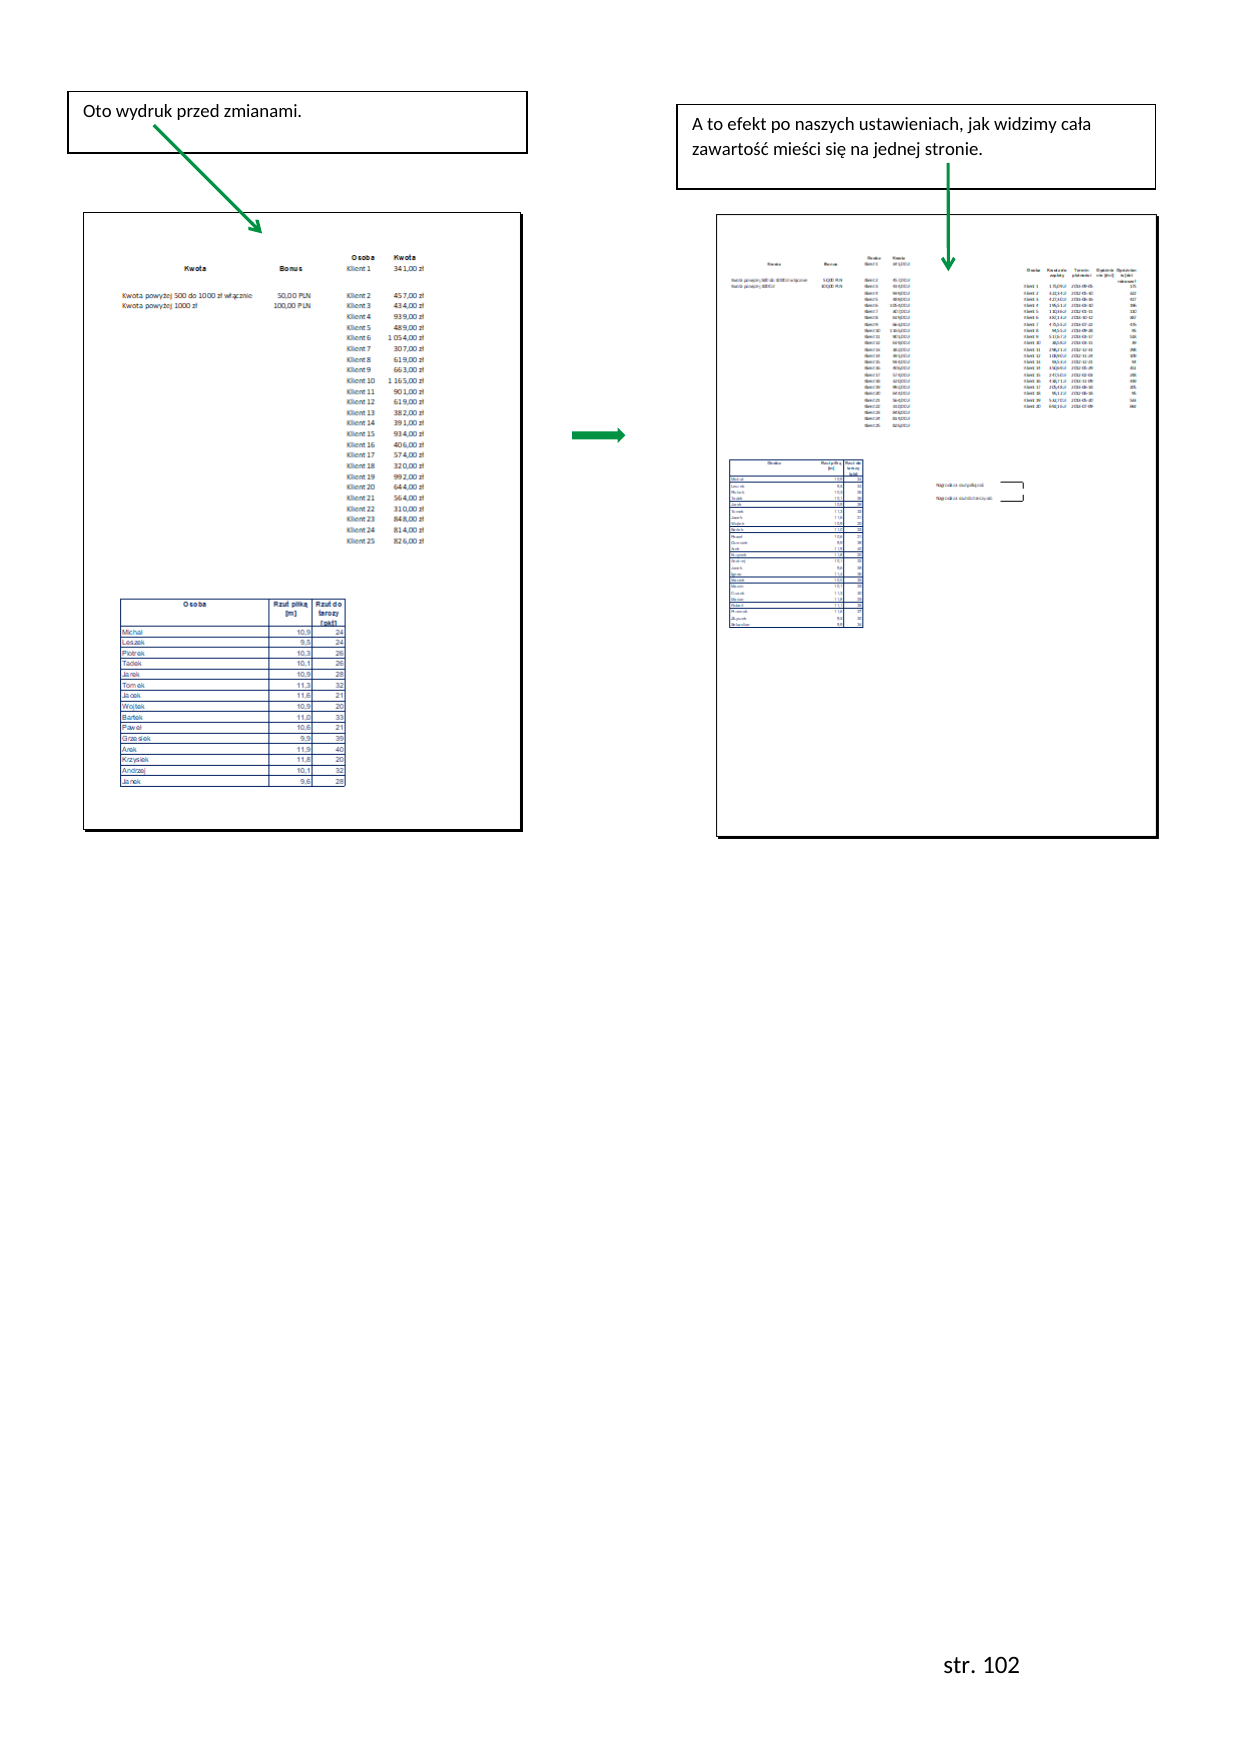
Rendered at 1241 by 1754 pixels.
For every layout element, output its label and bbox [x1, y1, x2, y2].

picture [75, 207, 527, 835]
picture [708, 207, 1166, 841]
